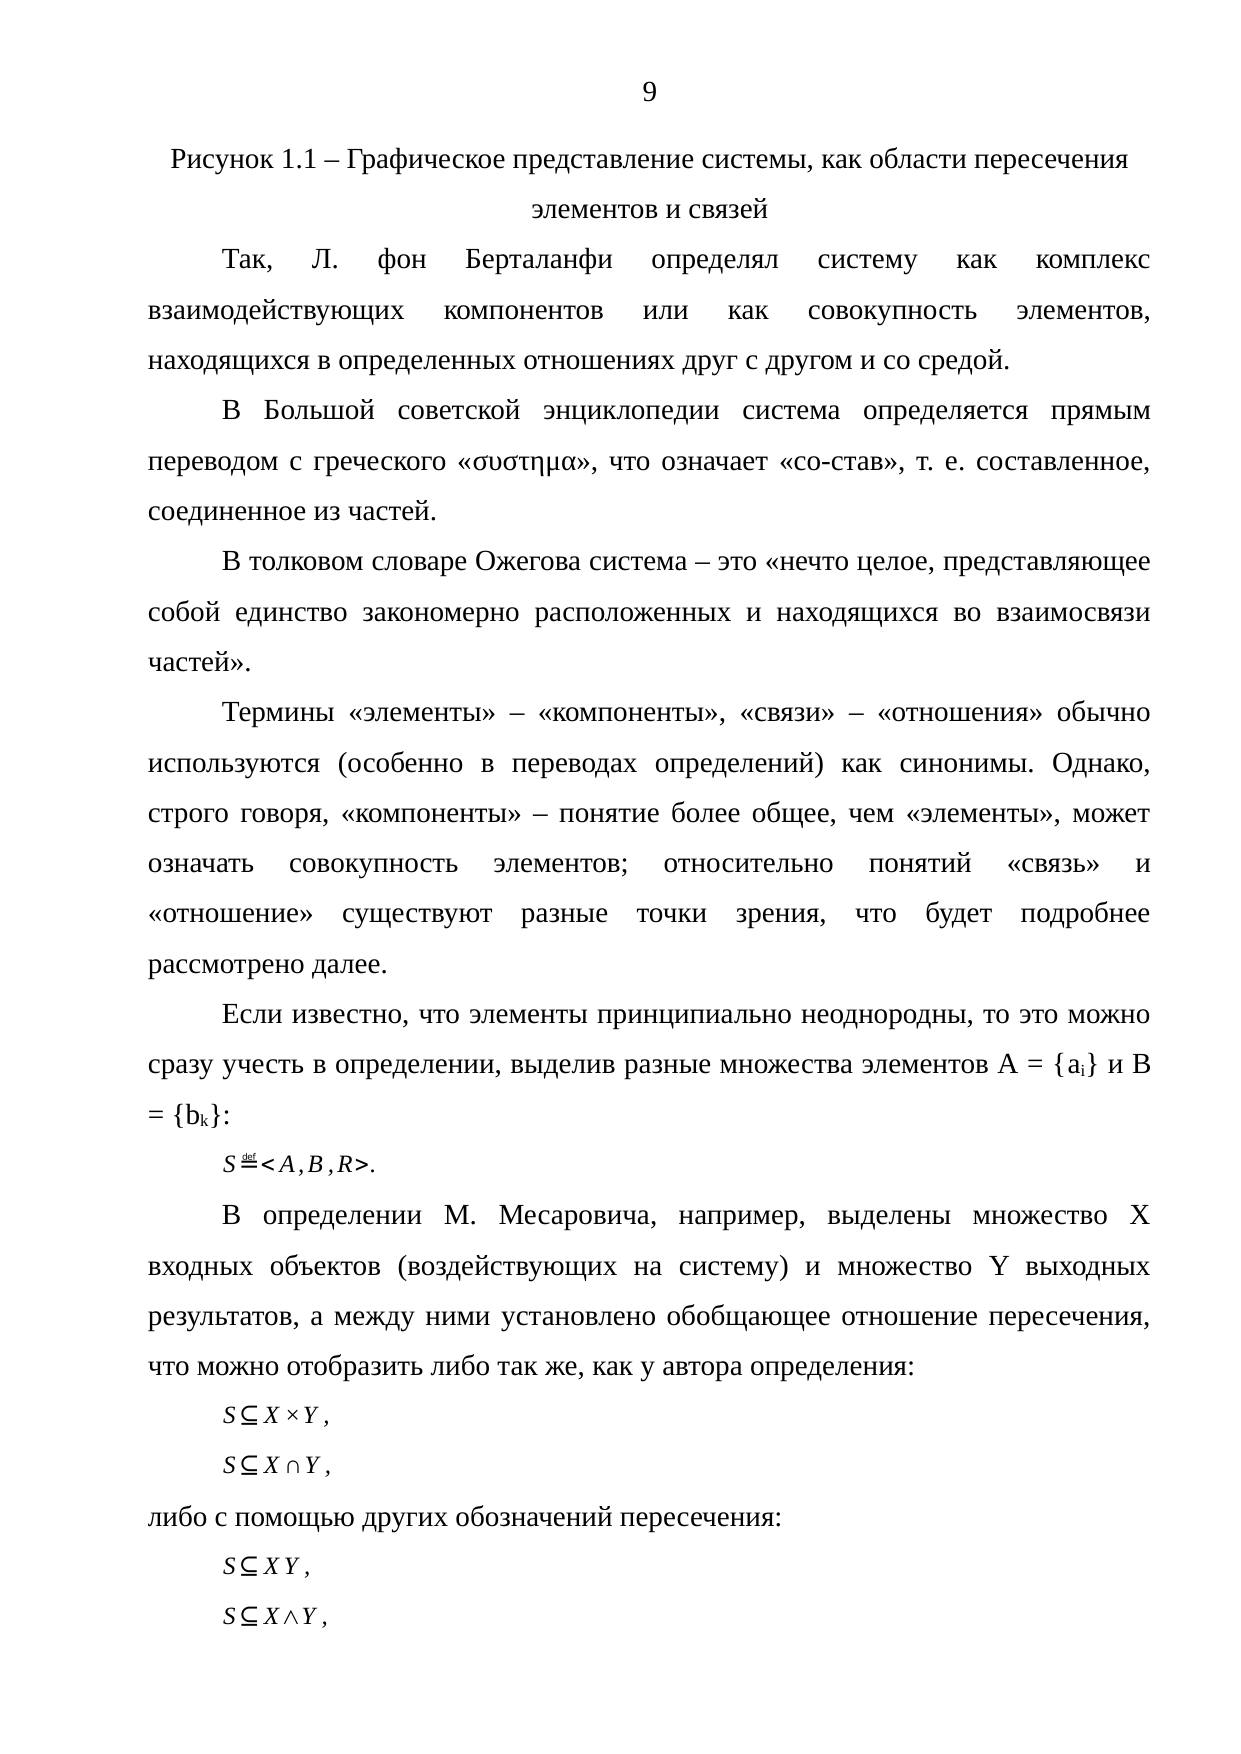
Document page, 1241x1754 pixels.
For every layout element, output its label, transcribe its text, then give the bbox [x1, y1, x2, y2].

text Рисунок 1.1 – Графическое представление системы, как области пересечения элементов и связей [148, 141, 1152, 225]
text либо с помощью других обозначений пересечения: [148, 1499, 1152, 1533]
text Термины «элементы» – «компоненты», «связи» – «отношения» обычно используются (особенно в переводах определений) как синонимы. Однако, строго говоря, «компоненты» – понятие более общее, чем «элементы», может означать совокупность элементов; относительно понятий «связь» и «отношение» существуют разные точки зрения, что будет подробнее рассмотрено далее. [148, 694, 1152, 979]
text В толковом словаре Ожегова система – это «нечто целое, представляющее собой единство закономерно расположенных и находящихся во взаимосвязи частей». [148, 543, 1152, 678]
text Если известно, что элементы принципиально неоднородны, то это можно сразу учесть в определении, выделив разные множества элементов А = {ai} и В = {bk}: [148, 996, 1152, 1130]
text Так, Л. фон Берталанфи определял систему как комплекс взаимодействующих компонентов или как совокупность элементов, находящихся в определенных отношениях друг с другом и со средой. [148, 242, 1152, 376]
text В определении М. Месаровича, например, выделены множество X входных объектов (воздействующих на систему) и множество Y выходных результатов, а между ними установлено обобщающее отношение пересечения, что можно отобразить либо так же, как у автора определения: [148, 1197, 1152, 1382]
text В Большой советской энциклопедии система определяется прямым переводом с греческого «συστημα», что означает «со-став», т. е. составленное, соединенное из частей. [148, 392, 1152, 527]
